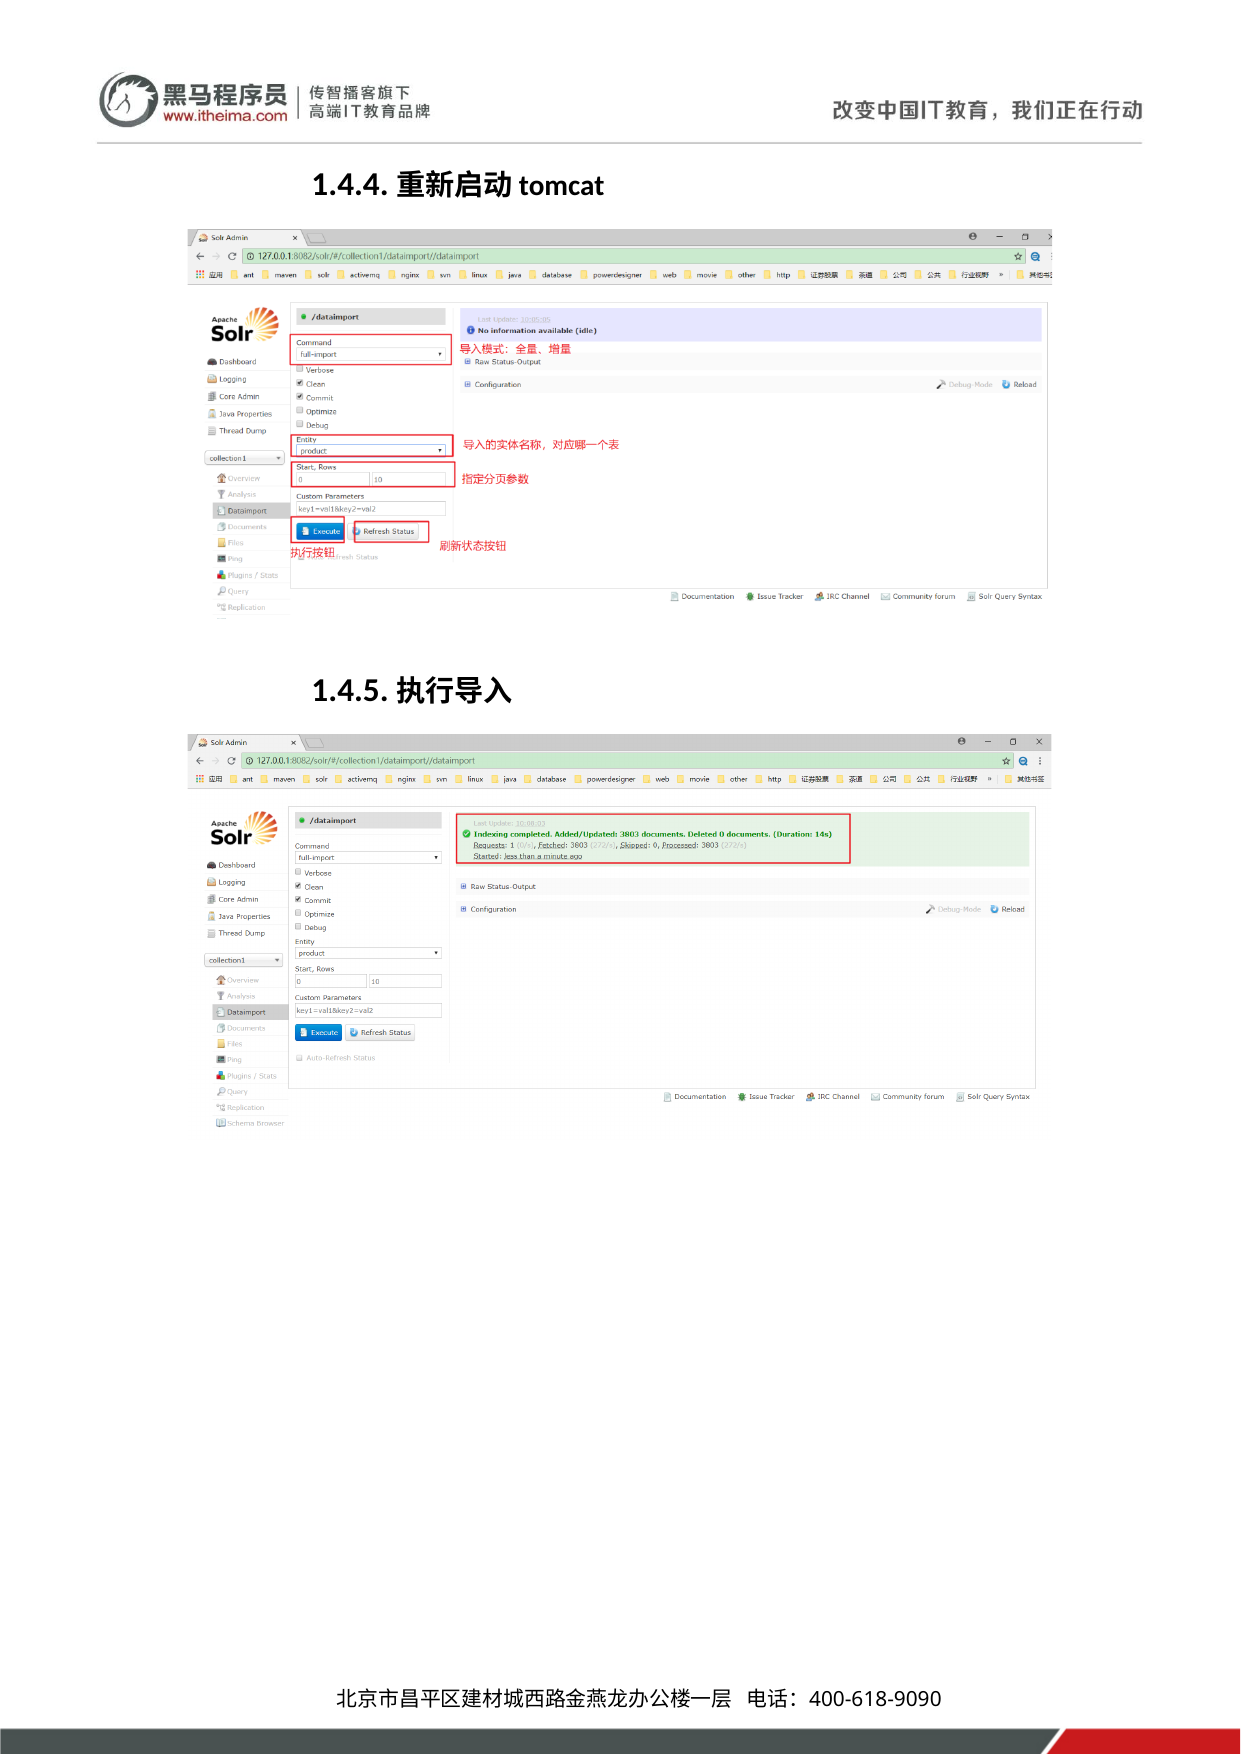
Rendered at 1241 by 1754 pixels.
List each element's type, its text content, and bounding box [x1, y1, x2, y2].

subtitle 重新启动tomcat [311, 162, 1053, 204]
picture [0, 1669, 1241, 1754]
picture [0, 1, 1241, 151]
picture [187, 229, 1053, 619]
subtitle 执行导入 [311, 667, 1053, 710]
picture [187, 734, 1052, 1140]
